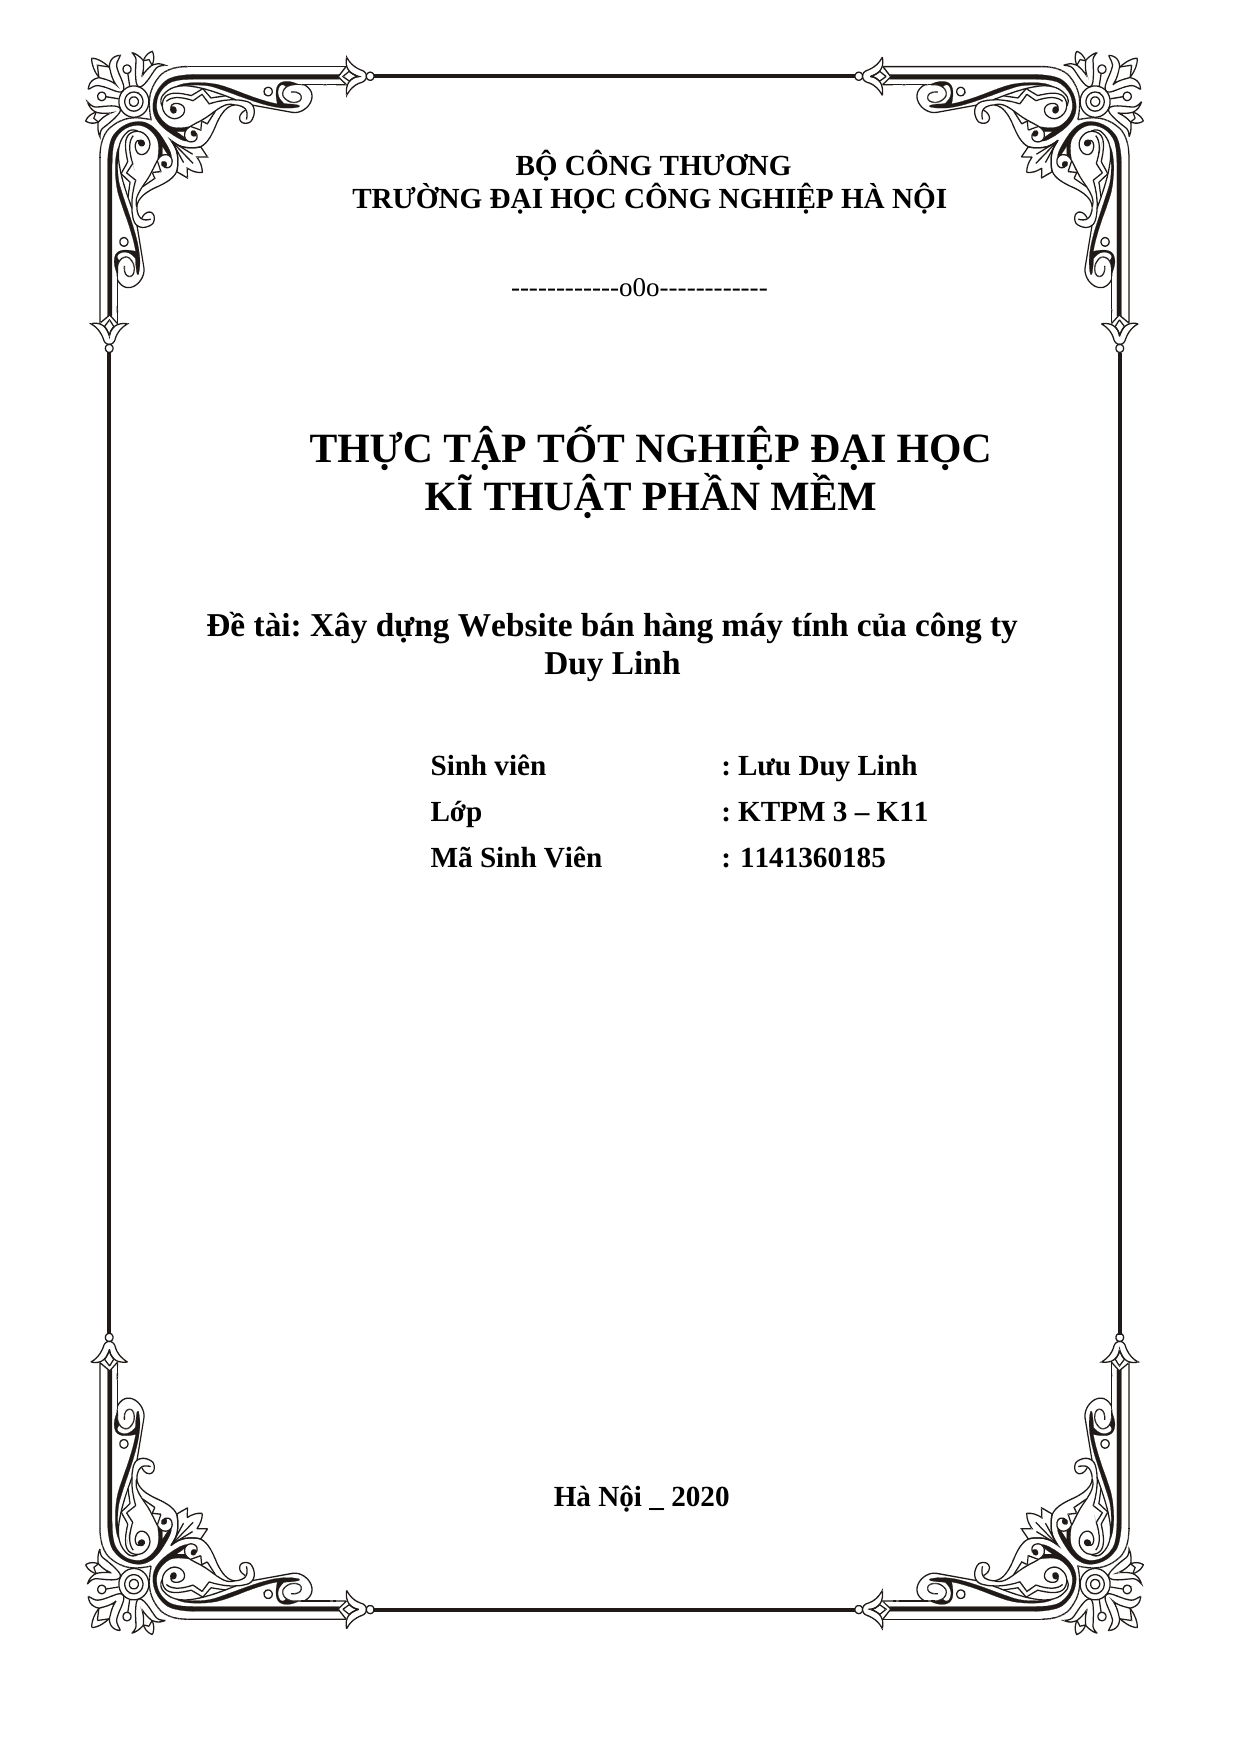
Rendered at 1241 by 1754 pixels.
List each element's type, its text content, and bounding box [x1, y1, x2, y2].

text TRƯỜNG ĐẠI HỌC CÔNG NGHIỆP HÀ NỘI [177, 181, 1122, 215]
list KĨ THUẬT PHẦN MỀM [177, 471, 1124, 519]
text Mã Sinh Viên : 1141360185 [430, 840, 1124, 902]
list ------------o0o------------ [177, 271, 1047, 302]
text Hà Nội _ 2020 [177, 1479, 1047, 1513]
text Sinh viên : Lưu Duy Linh [430, 748, 1047, 782]
text Đề tài: Xây dựng Website bán hàng máy tính của công ty Duy Linh [177, 605, 544, 681]
text Lớp : KTPM 3 – K11 [430, 794, 1115, 828]
list THỰC TẬP TỐT NGHIỆP ĐẠI HỌC [177, 423, 1124, 471]
text Đề tài: Xây dựng Website bán hàng máy tính của công ty Duy Linh [680, 605, 1047, 681]
text BỘ CÔNG THƯƠNG [177, 148, 1122, 181]
